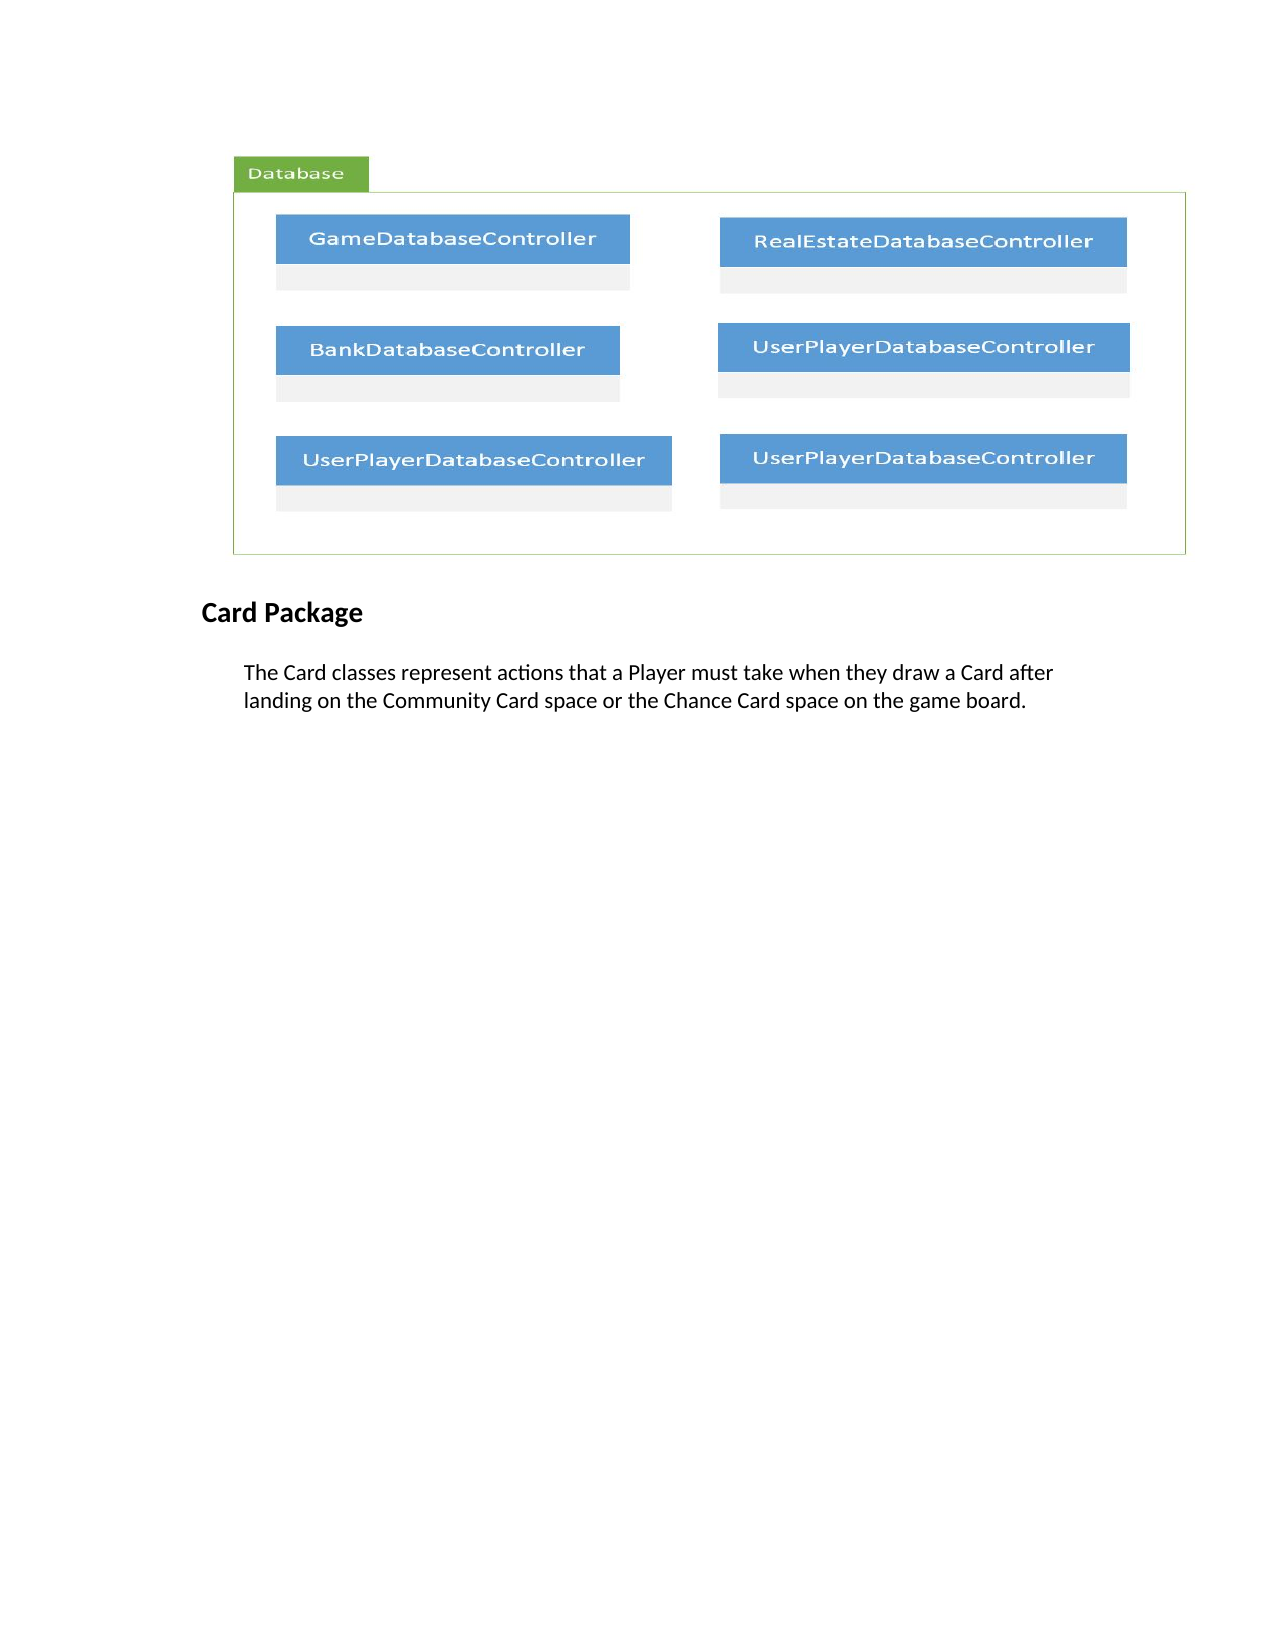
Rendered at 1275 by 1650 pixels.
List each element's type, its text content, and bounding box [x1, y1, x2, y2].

text The Card classes represent actions that a Player must take when they draw a Card after landing on the Community Card space or the Chance Card space on the game board. [244, 658, 1125, 714]
picture [225, 150, 1200, 562]
subtitle Card Package [169, 594, 1125, 630]
